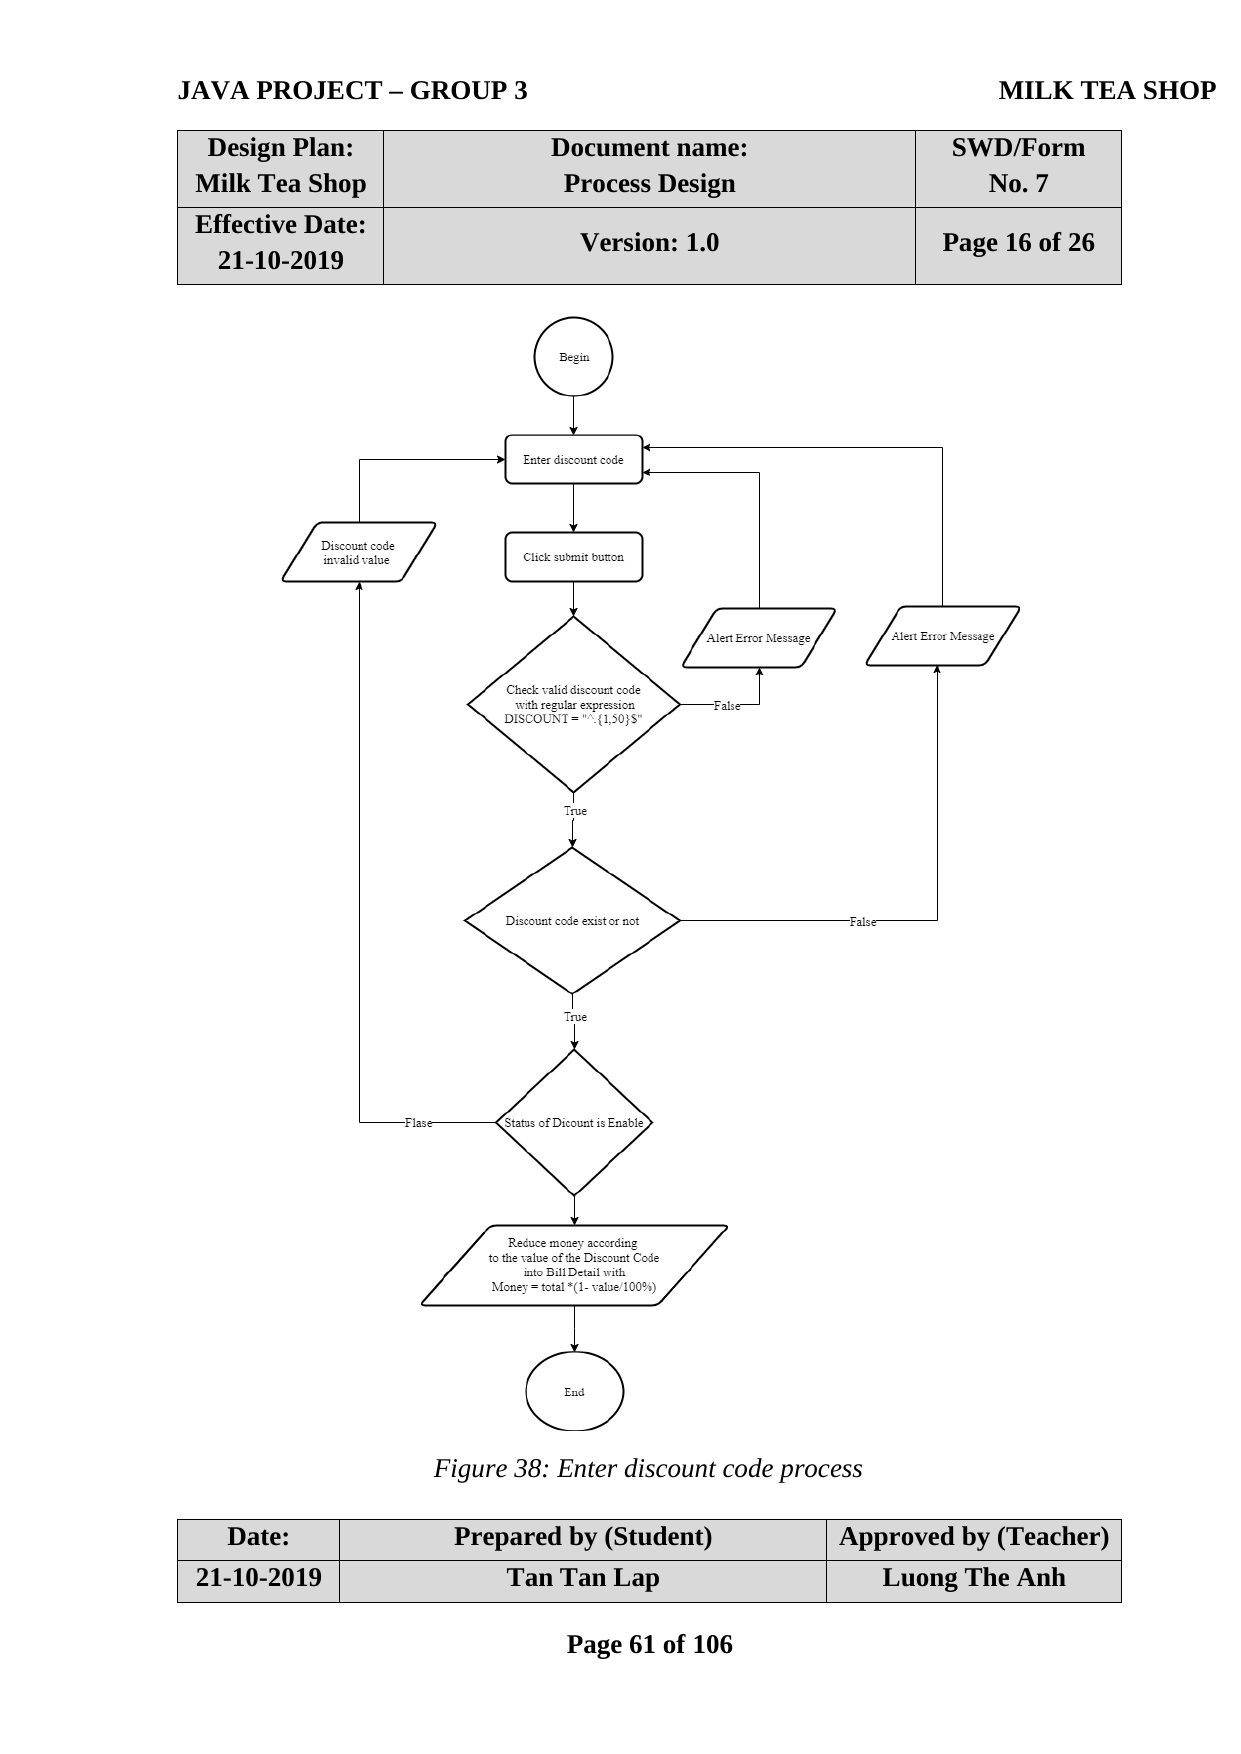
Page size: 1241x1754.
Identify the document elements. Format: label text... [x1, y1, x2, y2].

picture [279, 316, 1021, 1431]
text Figure 38: Enter discount code process [177, 1452, 1122, 1483]
